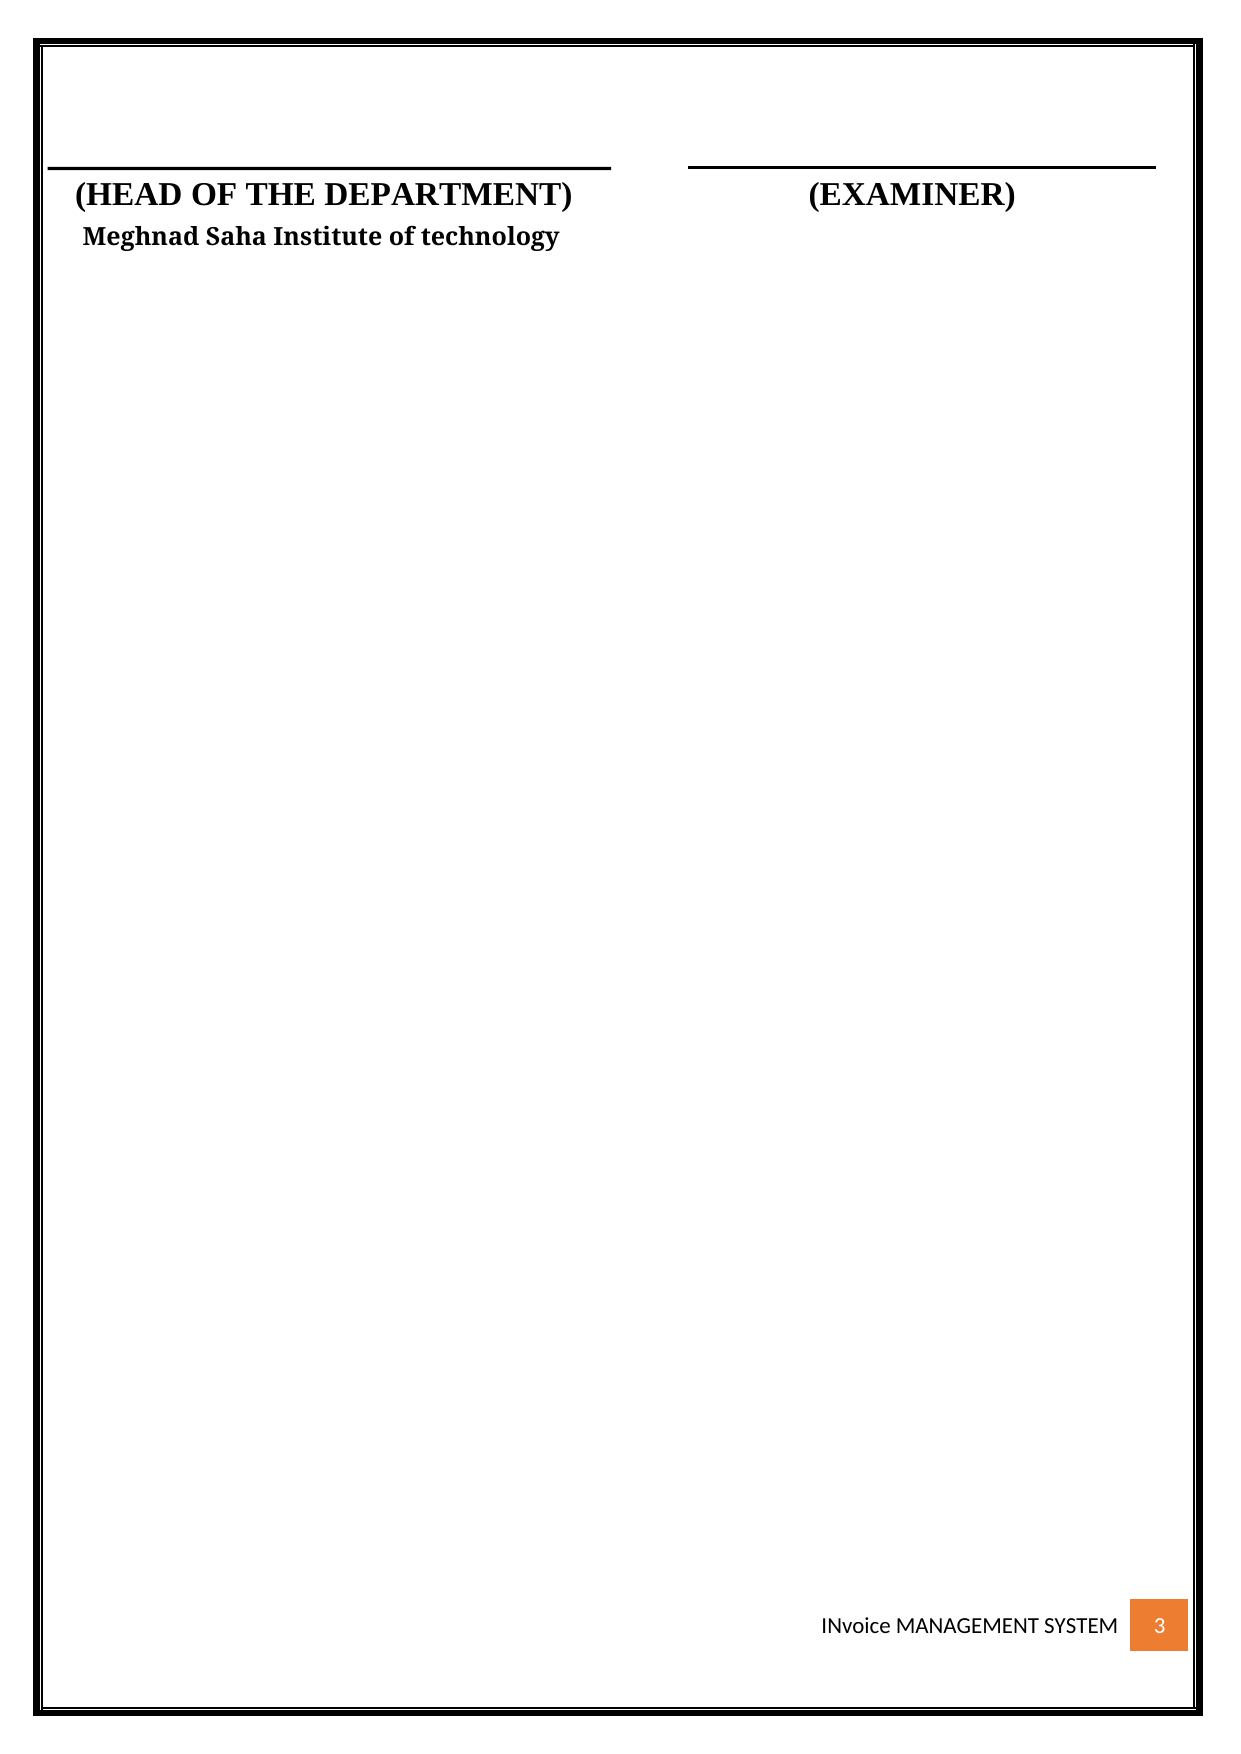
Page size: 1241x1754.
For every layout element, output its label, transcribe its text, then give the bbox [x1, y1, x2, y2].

text (HEAD OF THE DEPARTMENT) (EXAMINER) [75, 174, 1188, 212]
